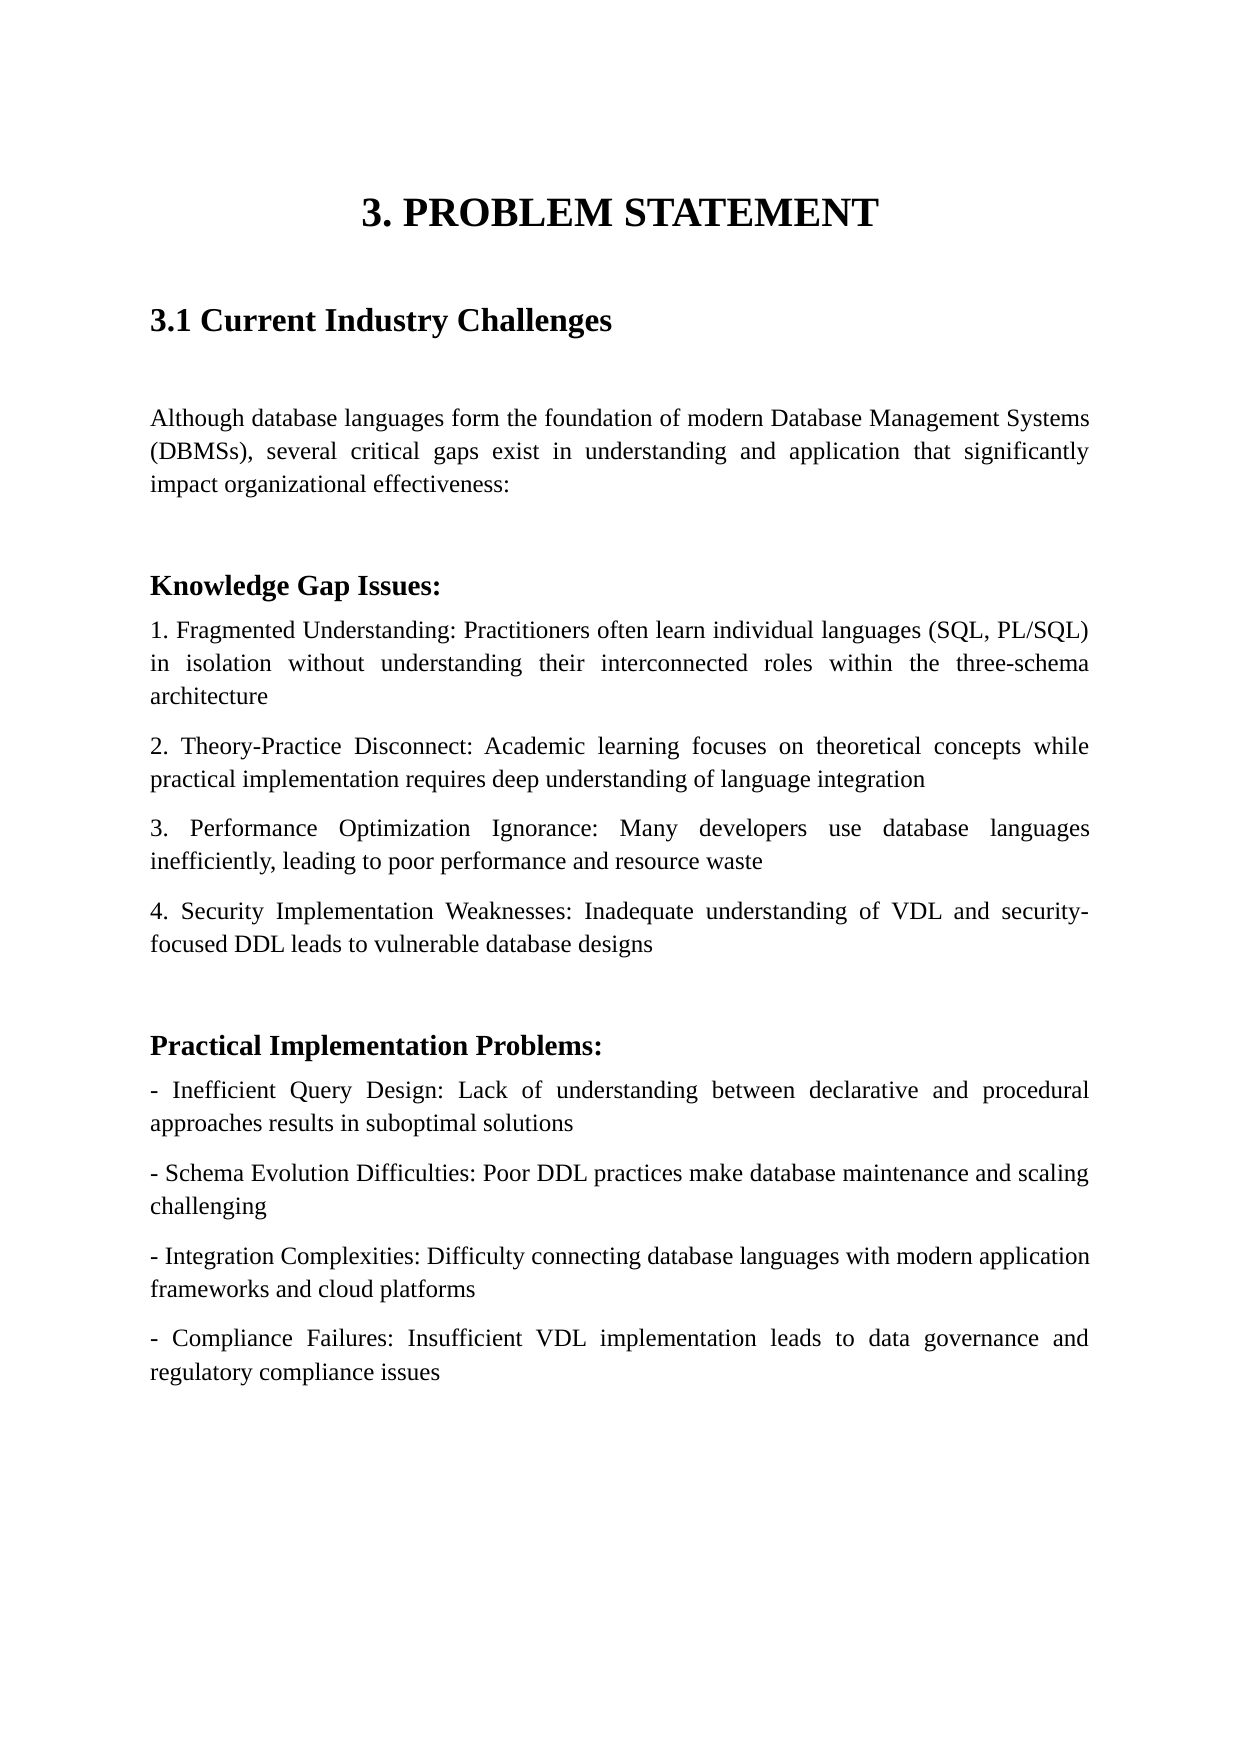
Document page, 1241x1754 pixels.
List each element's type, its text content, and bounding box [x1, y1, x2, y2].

text 2. Theory-Practice Disconnect: Academic learning focuses on theoretical concepts while practical implementation requires deep understanding of language integration [150, 731, 1090, 792]
text - Compliance Failures: Insufficient VDL implementation leads to data governance and regulatory compliance issues [150, 1323, 1090, 1385]
text - Inefficient Query Design: Lack of understanding between declarative and procedural approaches results in suboptimal solutions [150, 1075, 1090, 1137]
text - Integration Complexities: Difficulty connecting database languages with modern application frameworks and cloud platforms [150, 1241, 1090, 1303]
text 3. Performance Optimization Ignorance: Many developers use database languages inefficiently, leading to poor performance and resource waste [150, 813, 1090, 875]
subtitle 3.1 Current Industry Challenges [150, 301, 1090, 339]
subtitle 3. PROBLEM STATEMENT [150, 187, 1090, 235]
subtitle Practical Implementation Problems: [150, 1028, 1090, 1062]
subtitle Knowledge Gap Issues: [150, 568, 1090, 602]
text Although database languages form the foundation of modern Database Management Systems (DBMSs), several critical gaps exist in understanding and application that significantly impact organizational effectiveness: [150, 403, 1090, 497]
text 4. Security Implementation Weaknesses: Inadequate understanding of VDL and security-focused DDL leads to vulnerable database designs [150, 896, 1090, 958]
text - Schema Evolution Difficulties: Poor DDL practices make database maintenance and scaling challenging [150, 1158, 1090, 1220]
text 1. Fragmented Understanding: Practitioners often learn individual languages (SQL, PL/SQL) in isolation without understanding their interconnected roles within the three-schema architecture [150, 615, 1090, 710]
